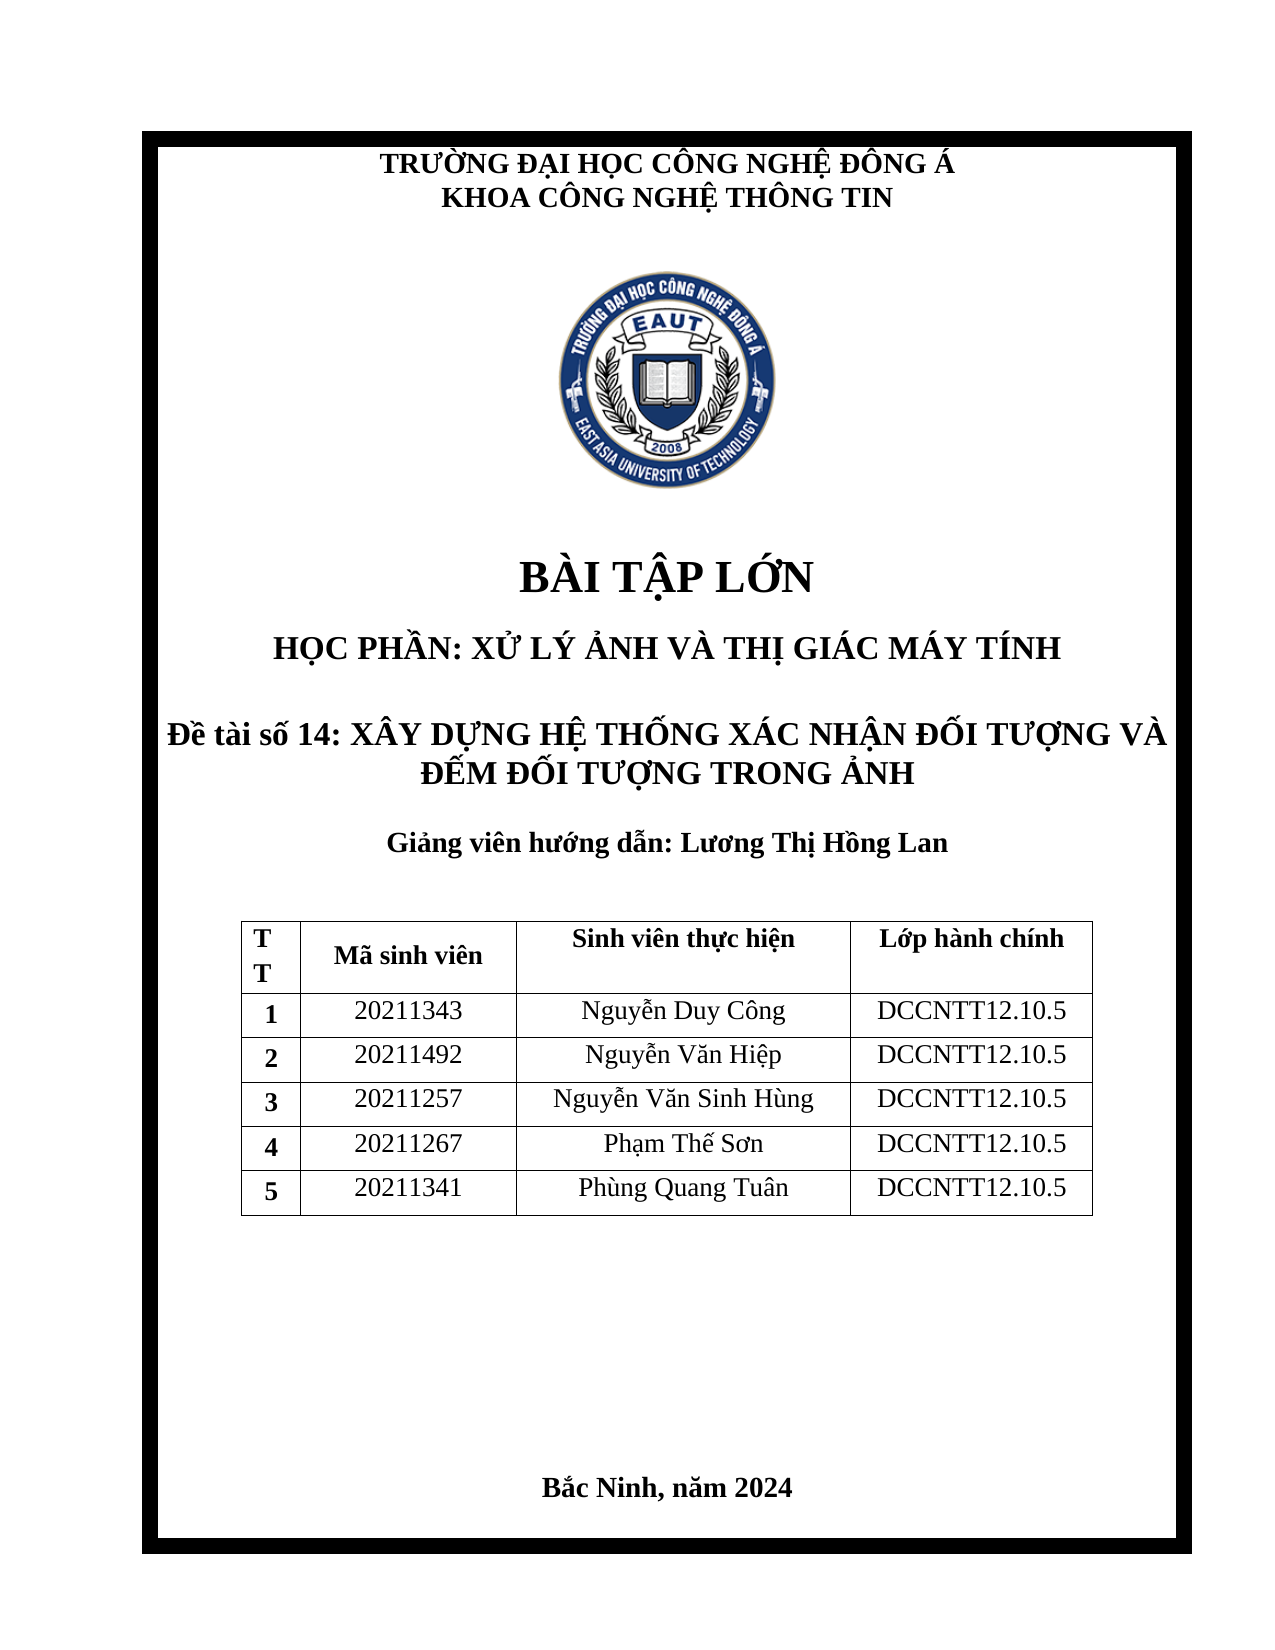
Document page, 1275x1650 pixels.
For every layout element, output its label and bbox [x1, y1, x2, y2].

picture [558, 271, 777, 490]
